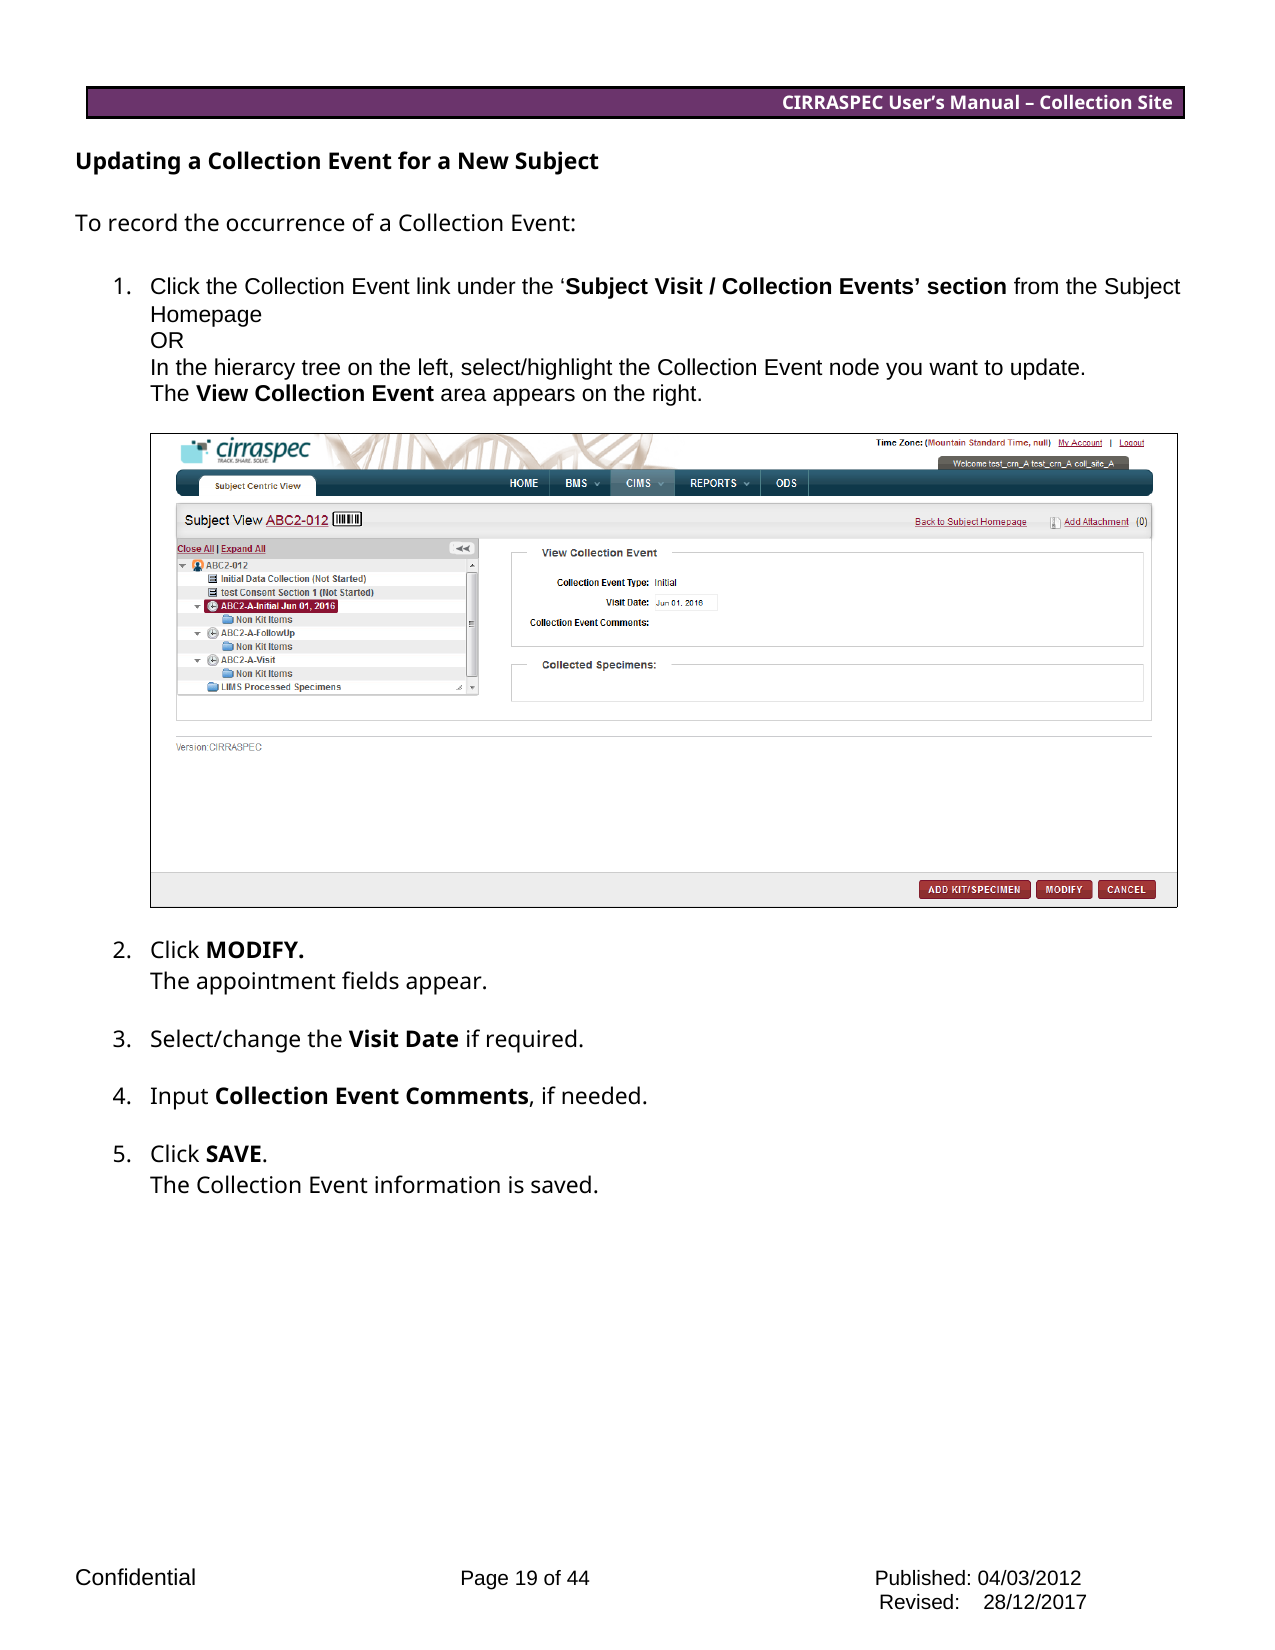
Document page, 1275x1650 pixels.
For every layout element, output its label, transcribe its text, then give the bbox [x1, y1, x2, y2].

subtitle Updating a Collection Event for a New Subject [75, 145, 1181, 176]
list Input Collection Event Comments, if needed. [112, 1080, 1181, 1138]
list Click MODIFY. The appointment fields appear. [112, 934, 1181, 1023]
list Click SAVE. The Collection Event information is saved. [112, 1138, 1181, 1200]
text OR [150, 327, 1181, 354]
list Select/change the Visit Date if required. [112, 1023, 1181, 1080]
picture [151, 434, 1177, 907]
list Click the Collection Event link under the ‘Subject Visit / Collection Events’ section from the Subject Homepage [112, 270, 1181, 327]
text To record the occurrence of a Collection Event: [75, 207, 1181, 239]
